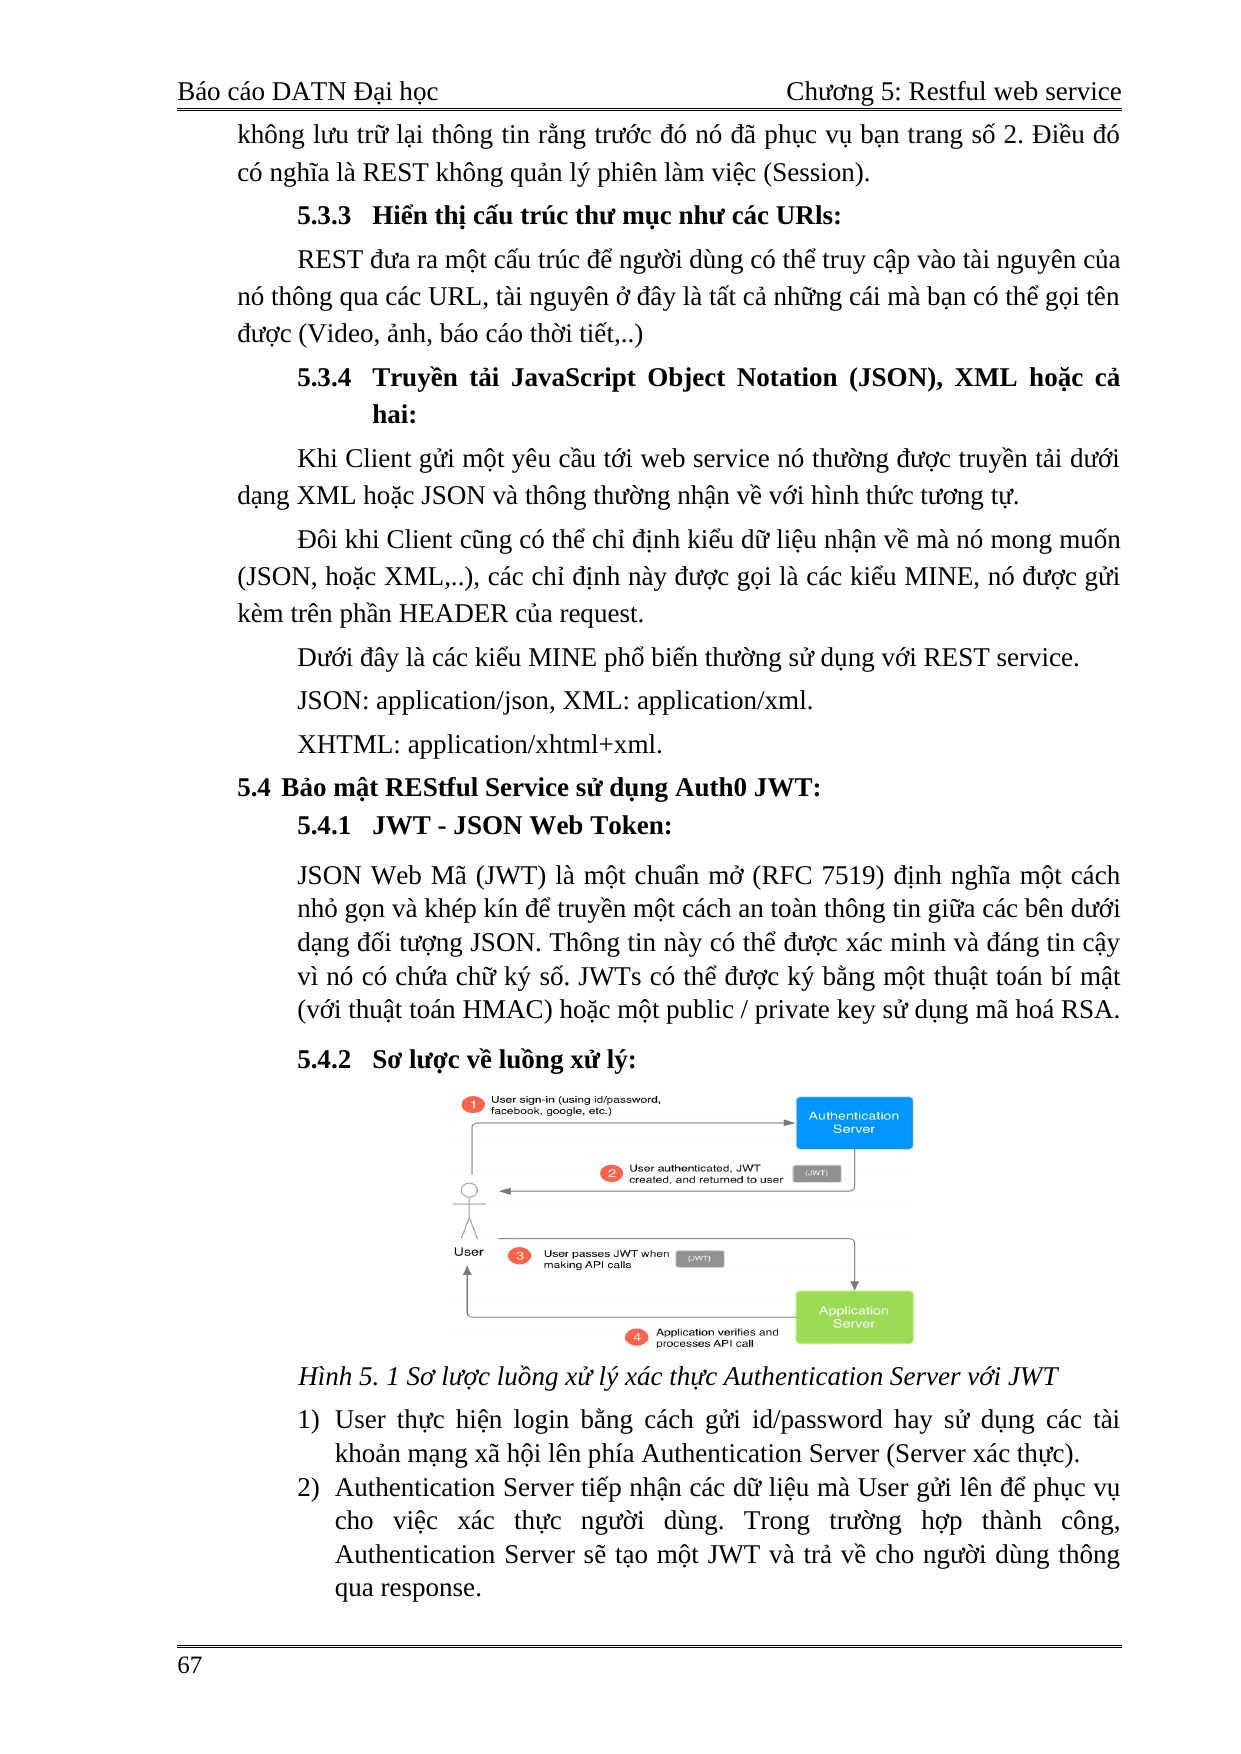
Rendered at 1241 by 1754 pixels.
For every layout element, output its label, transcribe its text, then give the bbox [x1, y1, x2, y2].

text REST đưa ra một cấu trúc để người dùng có thể truy cập vào tài nguyên của nó thông qua các URL, tài nguyên ở đây là tất cả những cái mà bạn có thể gọi tên được (Video, ảnh, báo cáo thời tiết,..) [237, 243, 1122, 349]
list Bảo mật REStful Service sử dụng Auth0 JWT: [237, 771, 1122, 803]
list User thực hiện login bằng cách gửi id/password hay sử dụng các tài khoản mạng xã hội lên phía Authentication Server (Server xác thực). [297, 1403, 1122, 1468]
list JWT - JSON Web Token: [297, 809, 1122, 840]
text Hình 5. 1 Sơ lược luồng xử lý xác thực Authentication Server với JWT [237, 1360, 1122, 1391]
text XHTML: application/xhtml+xml. [237, 728, 1122, 759]
list Hiển thị cấu trúc thư mục như các URls: [297, 199, 1122, 231]
text JSON: application/json, XML: application/xml. [237, 684, 1122, 716]
list Authentication Server tiếp nhận các dữ liệu mà User gửi lên để phục vụ cho việc xác thực người dùng. Trong trường hợp thành công, Authentication Server sẽ tạo một JWT và trả về cho người dùng thông qua response. [297, 1471, 1122, 1602]
text Dưới đây là các kiểu MINE phổ biến thường sử dụng với REST service. [237, 641, 1122, 672]
text Đôi khi Client cũng có thể chỉ định kiểu dữ liệu nhận về mà nó mong muốn (JSON, hoặc XML,..), các chỉ định này được gọi là các kiểu MINE, nó được gửi kèm trên phần HEADER của request. [237, 523, 1122, 628]
list Truyền tải JavaScript Object Notation (JSON), XML hoặc cả hai: [297, 361, 1122, 429]
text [237, 118, 1122, 187]
text Khi Client gửi một yêu cầu tới web service nó thường được truyền tải dưới dạng XML hoặc JSON và thông thường nhận về với hình thức tương tự. [237, 442, 1122, 510]
text JSON Web Mã (JWT) là một chuẩn mở (RFC 7519) định nghĩa một cách nhỏ gọn và khép kín để truyền một cách an toàn thông tin giữa các bên dưới dạng đối tượng JSON. Thông tin này có thể được xác minh và đáng tin cậy vì nó có chứa chữ ký số. JWTs có thể được ký bằng một thuật toán bí mật (với thuật toán HMAC) hoặc một public / private key sử dụng mã hoá RSA. [297, 859, 1122, 1024]
picture [444, 1093, 915, 1348]
list Sơ lược về luồng xử lý: [297, 1043, 1122, 1074]
